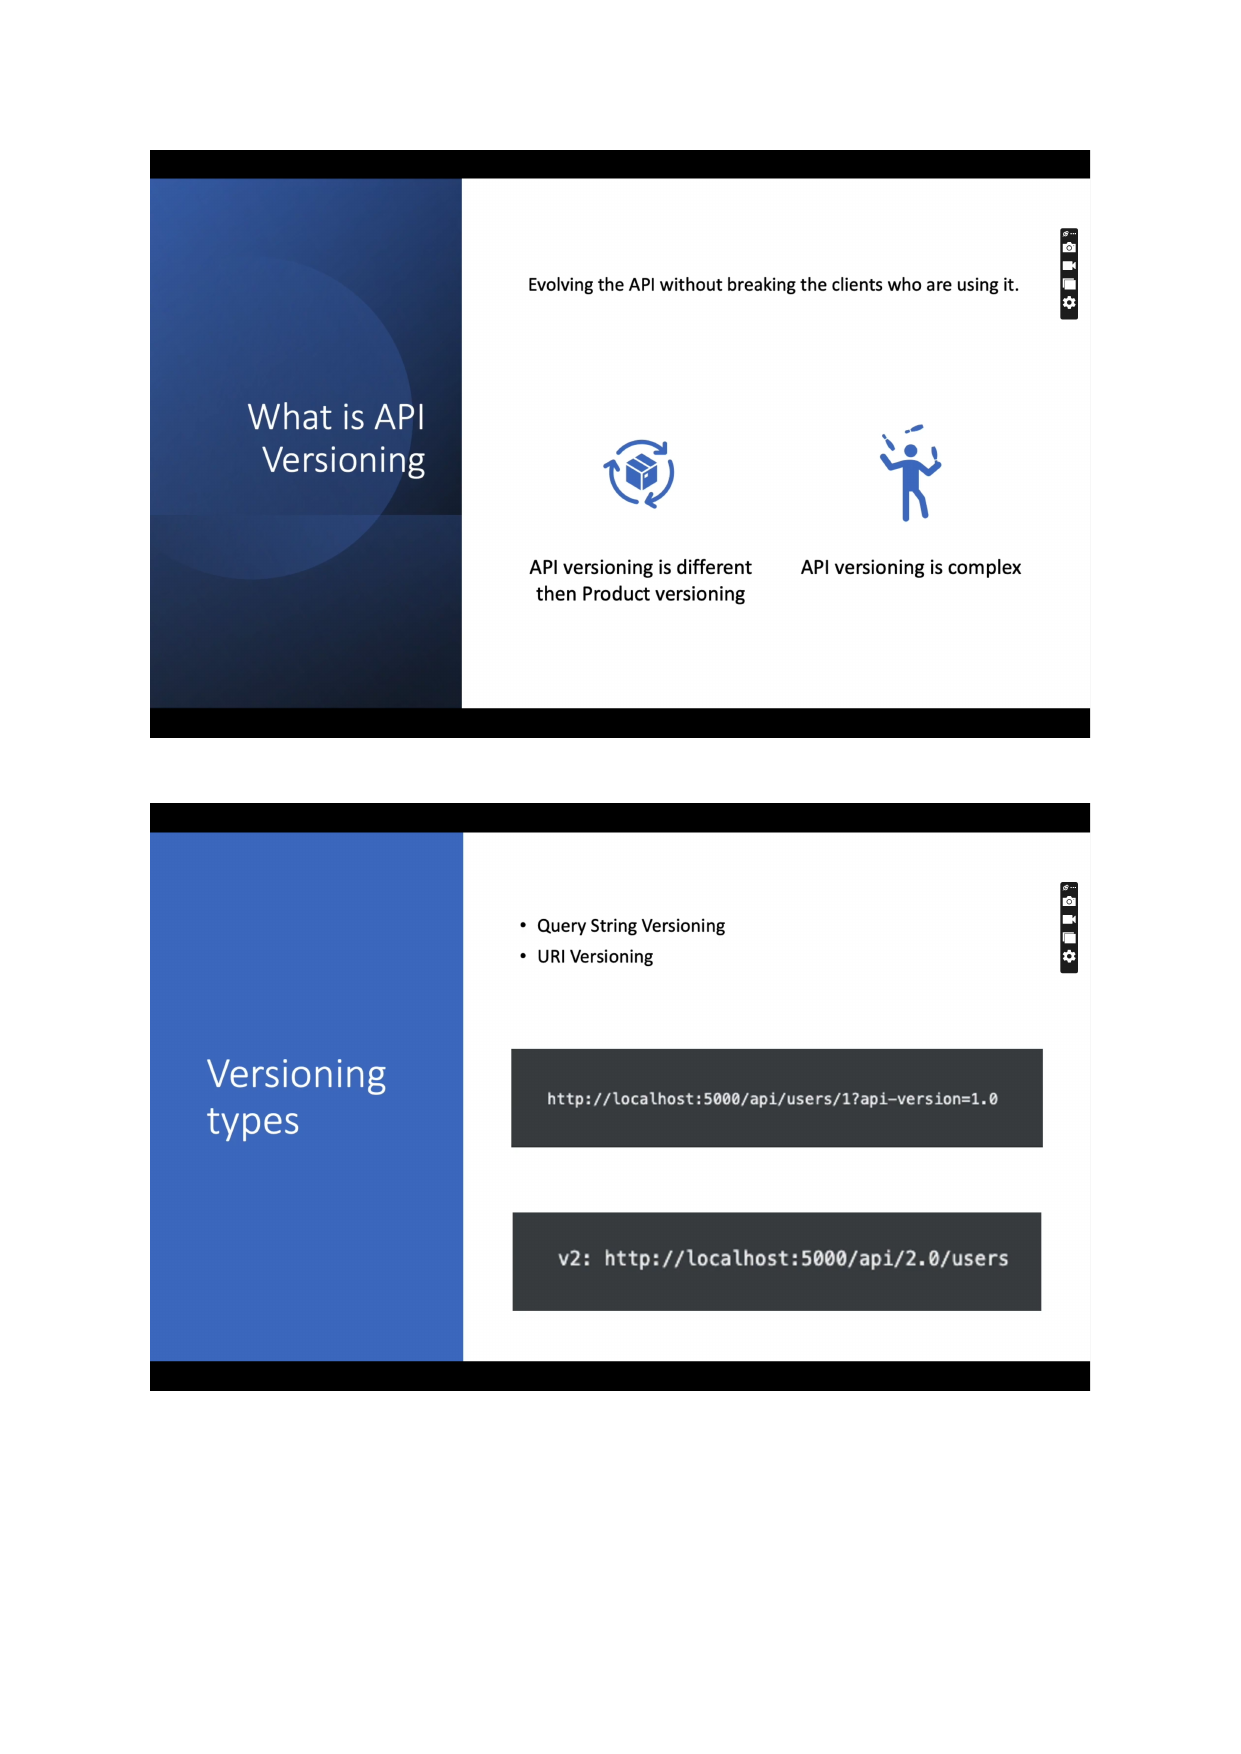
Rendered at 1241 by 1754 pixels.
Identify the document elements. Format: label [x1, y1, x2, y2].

picture [150, 803, 1091, 1391]
picture [150, 150, 1091, 738]
